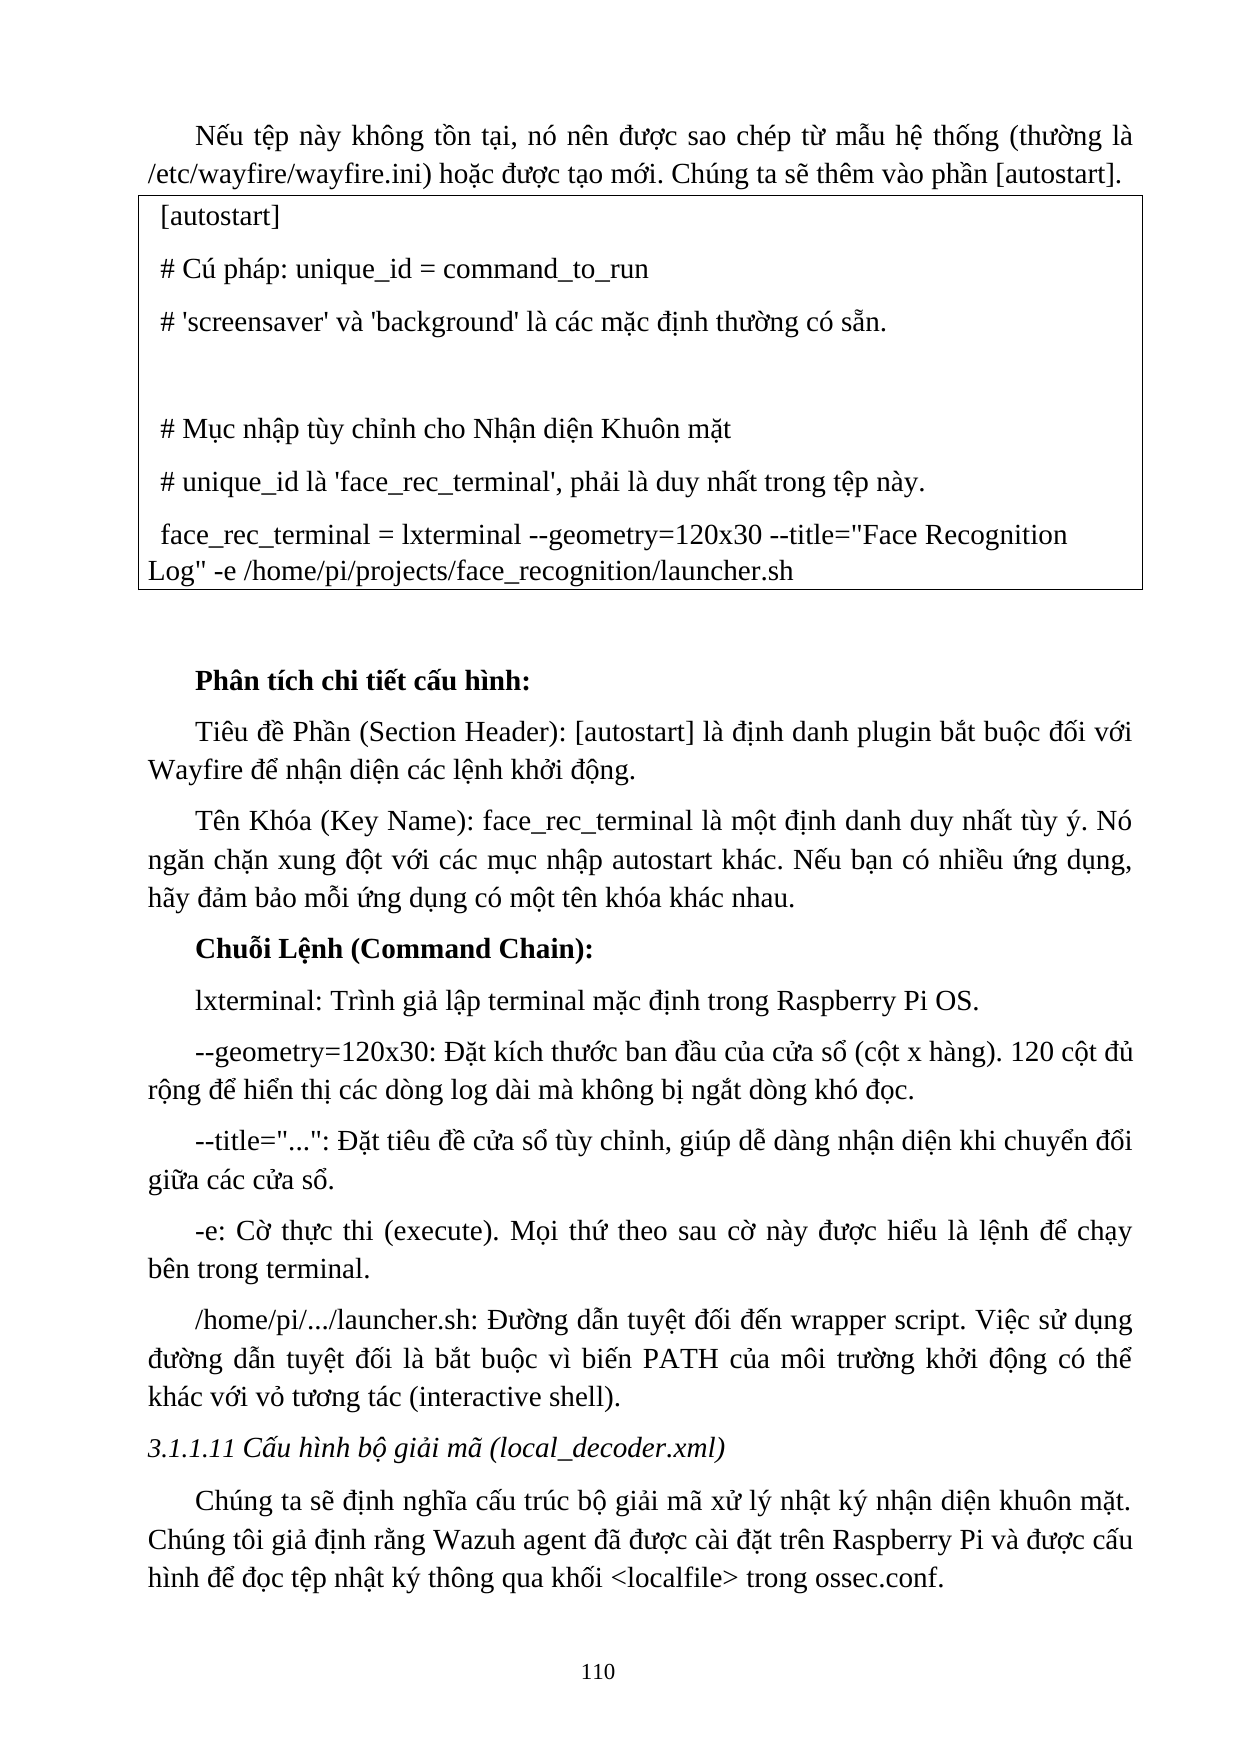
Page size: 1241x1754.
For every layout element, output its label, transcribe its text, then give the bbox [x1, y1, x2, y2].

text Nếu tệp này không tồn tại, nó nên được sao chép từ mẫu hệ thống (thường là /etc/wayfire/wayfire.ini) hoặc được tạo mới. Chúng ta sẽ thêm vào phần [autostart]. [148, 118, 1134, 190]
text -e: Cờ thực thi (execute). Mọi thứ theo sau cờ này được hiểu là lệnh để chạy bên trong terminal. [148, 1213, 1134, 1285]
text Phân tích chi tiết cấu hình: [148, 663, 1134, 696]
text --title="...": Đặt tiêu đề cửa sổ tùy chỉnh, giúp dễ dàng nhận diện khi chuyển đổi giữa các cửa sổ. [148, 1123, 1134, 1195]
text --geometry=120x30: Đặt kích thước ban đầu của cửa sổ (cột x hàng). 120 cột đủ rộng để hiển thị các dòng log dài mà không bị ngắt dòng khó đọc. [148, 1034, 1134, 1106]
text Chúng ta sẽ định nghĩa cấu trúc bộ giải mã xử lý nhật ký nhận diện khuôn mặt. Chúng tôi giả định rằng Wazuh agent đã được cài đặt trên Raspberry Pi và được cấu hình để đọc tệp nhật ký thông qua khối <localfile> trong ossec.conf. [148, 1483, 1134, 1594]
text # Mục nhập tùy chỉnh cho Nhận diện Khuôn mặt [139, 408, 1142, 444]
text face_rec_terminal = lxterminal --geometry=120x30 --title="Face Recognition Log" -e /home/pi/projects/face_recognition/launcher.sh [139, 514, 1142, 589]
text # unique_id là 'face_rec_terminal', phải là duy nhất trong tệp này. [139, 461, 1142, 497]
text Chuỗi Lệnh (Command Chain): [148, 932, 1134, 965]
text Tiêu đề Phần (Section Header): [autostart] là định danh plugin bắt buộc đối với Wayfire để nhận diện các lệnh khởi động. [148, 714, 1134, 786]
text /home/pi/.../launcher.sh: Đường dẫn tuyệt đối đến wrapper script. Việc sử dụng đường dẫn tuyệt đối là bắt buộc vì biến PATH của môi trường khởi động có thể khác với vỏ tương tác (interactive shell). [148, 1302, 1134, 1413]
text lxterminal: Trình giả lập terminal mặc định trong Raspberry Pi OS. [148, 983, 1134, 1016]
text Tên Khóa (Key Name): face_rec_terminal là một định danh duy nhất tùy ý. Nó ngăn chặn xung đột với các mục nhập autostart khác. Nếu bạn có nhiều ứng dụng, hãy đảm bảo mỗi ứng dụng có một tên khóa khác nhau. [148, 803, 1134, 914]
text # Cú pháp: unique_id = command_to_run [139, 248, 1142, 285]
text Cấu hình bộ giải mã (local_decoder.xml) [148, 1431, 1134, 1464]
text # 'screensaver' và 'background' là các mặc định thường có sẵn. [139, 301, 1142, 338]
text [autostart] [139, 196, 1142, 232]
